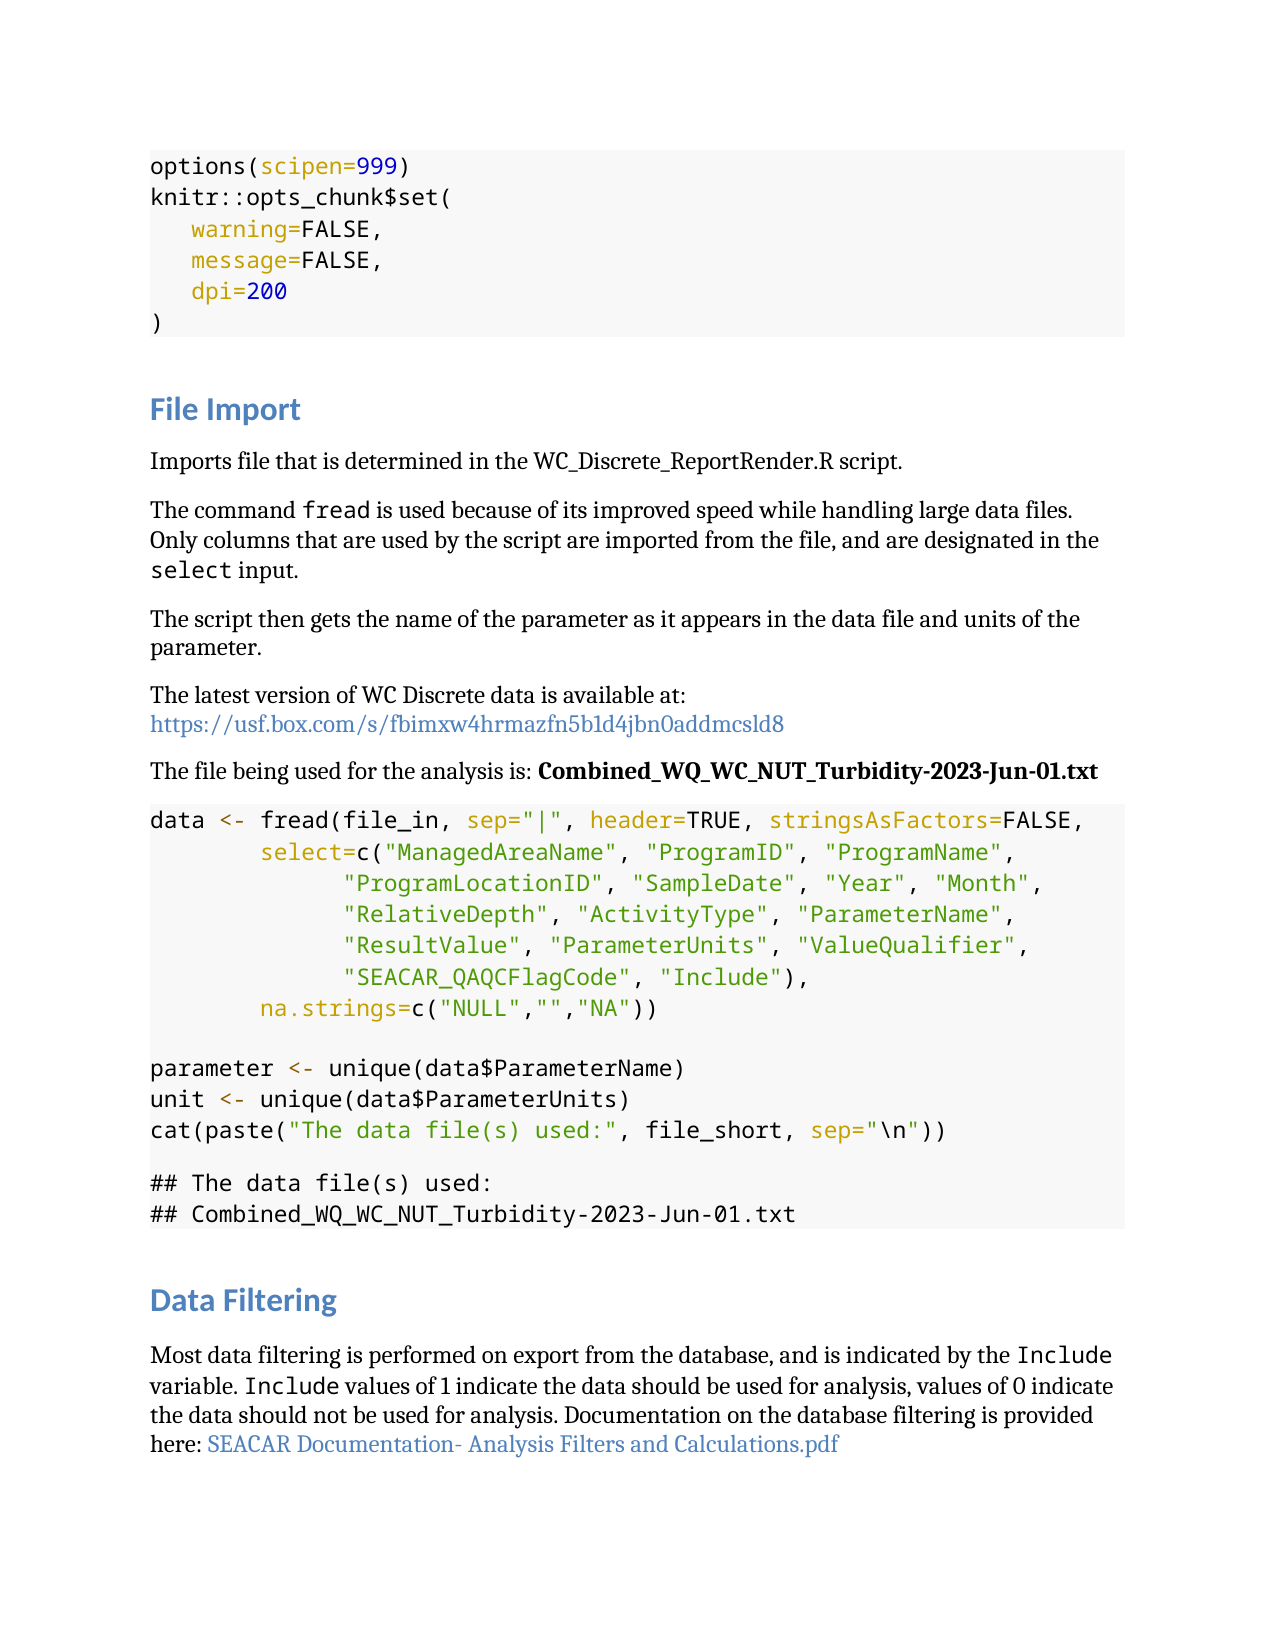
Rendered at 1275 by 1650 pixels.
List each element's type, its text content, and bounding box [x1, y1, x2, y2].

text Most data filtering is performed on export from the database, and is indicated by the Include variable. Include values of 1 indicate the data should be used for analysis, values of 0 indicate the data should not be used for analysis. Documentation on the database filtering is provided here: SEACAR Documentation- Analysis Filters and Calculations.pdf [150, 1338, 1125, 1458]
text Imports file that is determined in the WC_Discrete_ReportRender.R script. [150, 447, 1125, 476]
text ## The data file(s) used: ## Combined_WQ_WC_NUT_Turbidity-2023-Jun-01.txt [150, 1167, 1125, 1229]
subtitle File Import [150, 387, 1125, 428]
subtitle Data Filtering [150, 1279, 1125, 1320]
text The file being used for the analysis is: Combined_WQ_WC_NUT_Turbidity-2023-Jun-01.txt [150, 757, 1125, 786]
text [150, 150, 1125, 337]
text The script then gets the name of the parameter as it appears in the data file and units of the parameter. [150, 604, 1125, 662]
text The command fread is used because of its improved speed while handling large data files. Only columns that are used by the script are imported from the file, and are designated in the select input. [150, 494, 1125, 586]
text data <- fread(file_in, sep="|", header=TRUE, stringsAsFactors=FALSE, select=c("ManagedAreaName", "ProgramID", "ProgramName", "ProgramLocationID", "SampleDate", "Year", "Month", "RelativeDepth", "ActivityType", "ParameterName", "ResultValue", "ParameterUnits", "ValueQualifier", "SEACAR_QAQCFlagCode", "Include"), na.strings=c("NULL","","NA")) parameter <- unique(data$ParameterName) unit <- unique(data$ParameterUnits) cat(paste("The data file(s) used:", file_short, sep="\n")) [150, 804, 1125, 1146]
text The latest version of WC Discrete data is available at: https://usf.box.com/s/fbimxw4hrmazfn5b1d4jbn0addmcsld8 [150, 681, 1125, 738]
